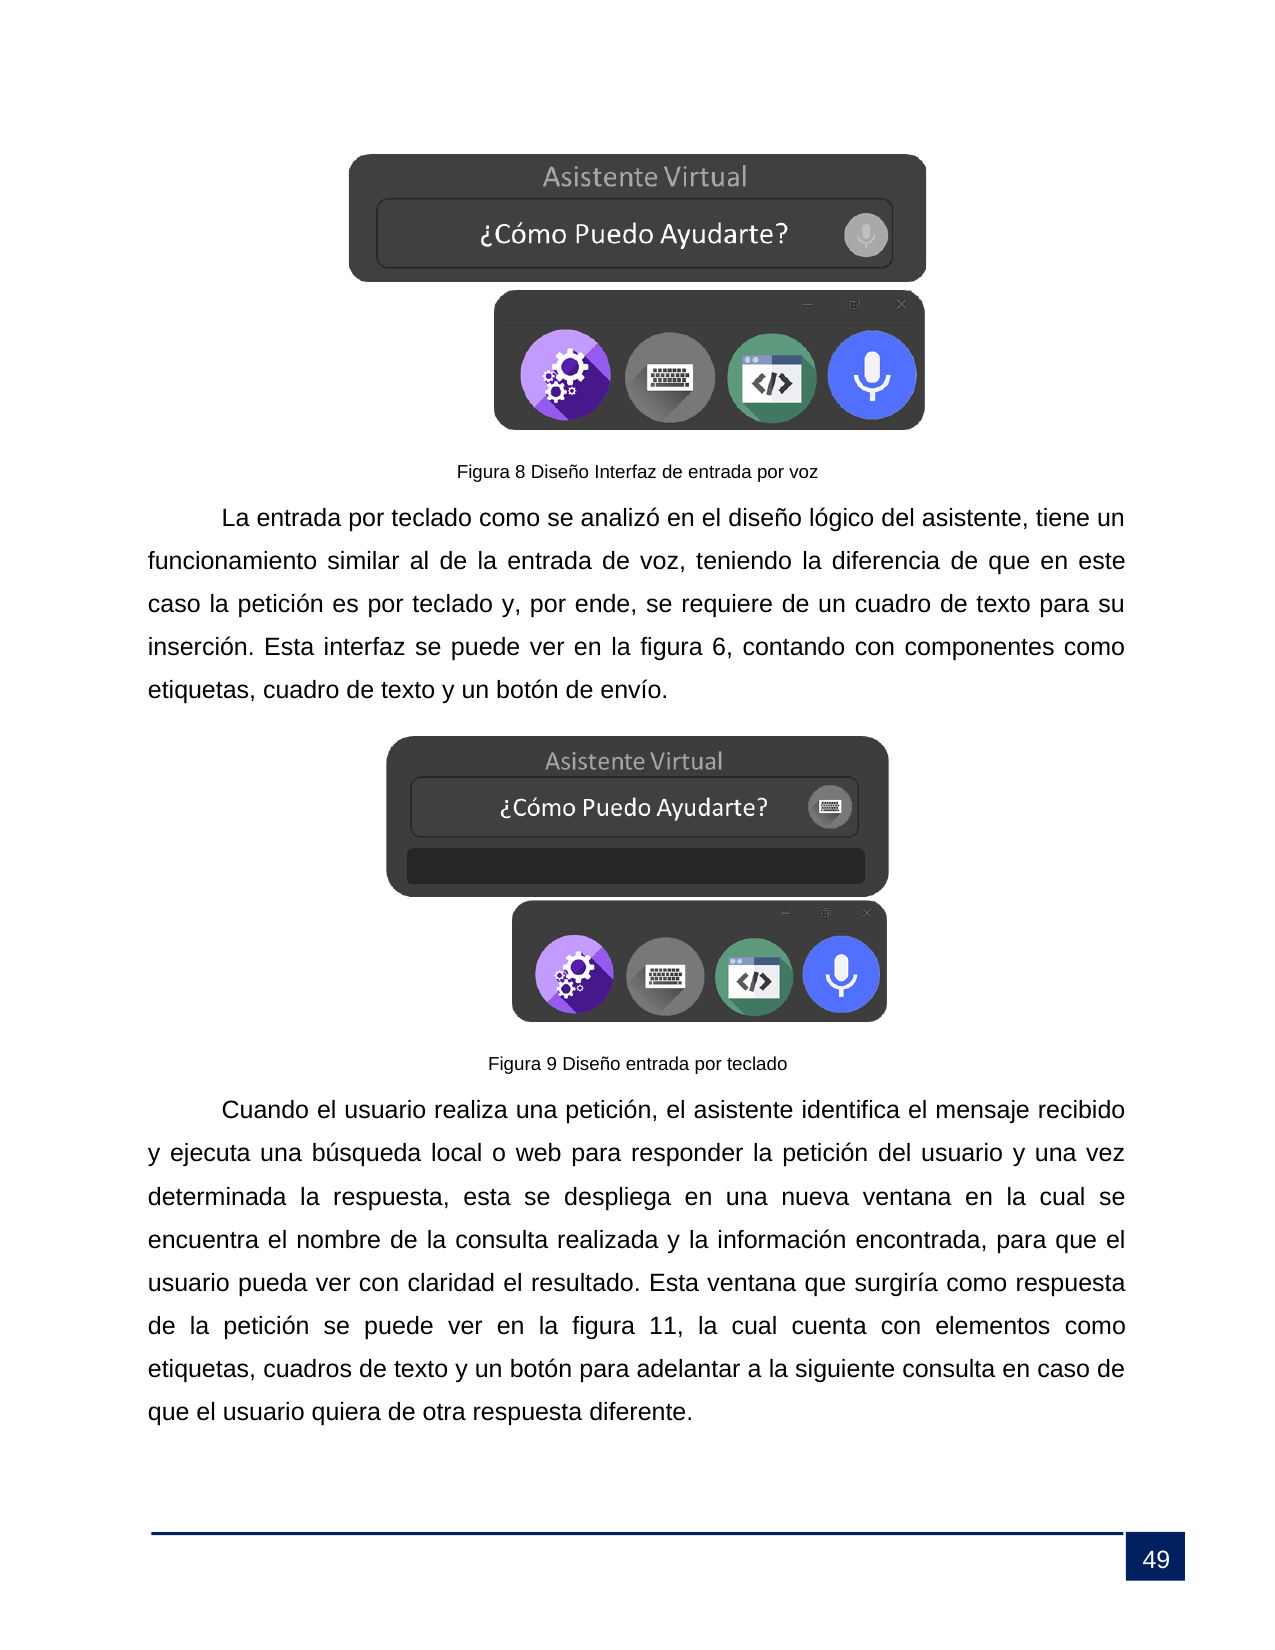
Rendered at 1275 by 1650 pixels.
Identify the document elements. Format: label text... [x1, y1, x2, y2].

text La entrada por teclado como se analizó en el diseño lógico del asistente, tiene un funcionamiento similar al de la entrada de voz, teniendo la diferencia de que en este caso la petición es por teclado y, por ende, se requiere de un cuadro de texto para su inserción. Esta interfaz se puede ver en la figura 6, contando con componentes como etiquetas, cuadro de texto y un botón de envío. [148, 503, 1127, 704]
text Figura 9 Diseño entrada por teclado [148, 1053, 1127, 1074]
picture [348, 147, 927, 430]
text Figura 8 Diseño Interfaz de entrada por voz [148, 460, 1127, 482]
text Cuando el usuario realiza una petición, el asistente identifica el mensaje recibido y ejecuta una búsqueda local o web para responder la petición del usuario y una vez determinada la respuesta, esta se despliega en una nueva ventana en la cual se encuentra el nombre de la consulta realizada y la información encontrada, para que el usuario pueda ver con claridad el resultado. Esta ventana que surgiría como respuesta de la petición se puede ver en la figura 11, la cual cuenta con elementos como etiquetas, cuadros de texto y un botón para adelantar a la siguiente consulta en caso de que el usuario quiera de otra respuesta diferente. [148, 1095, 1127, 1426]
picture [386, 735, 889, 1022]
